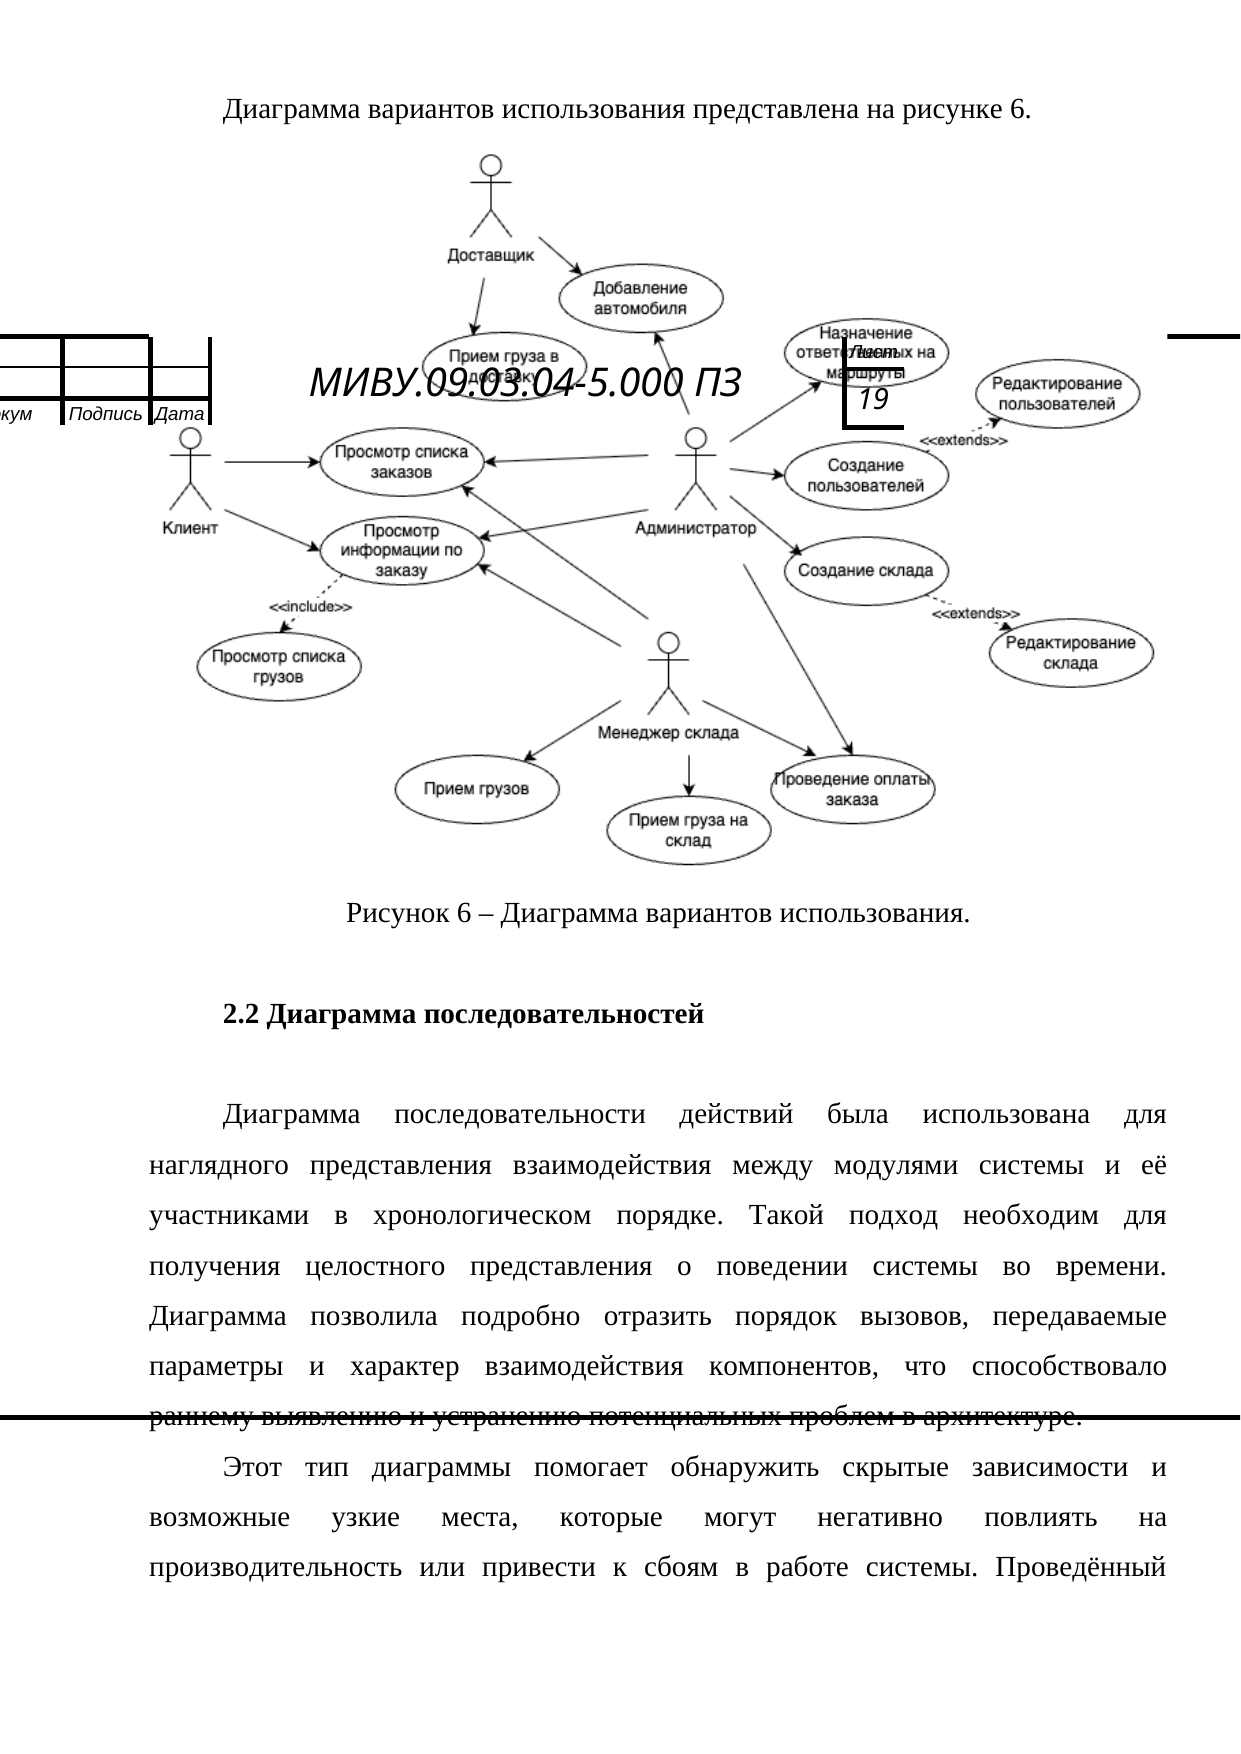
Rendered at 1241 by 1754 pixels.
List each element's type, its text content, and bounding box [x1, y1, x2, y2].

text Диаграмма вариантов использования представлена на рисунке 6. [149, 91, 1168, 125]
picture [153, 368, 208, 396]
text Рисунок 6 – Диаграмма вариантов использования. [149, 879, 1168, 929]
text Диаграмма последовательности действий была использована для наглядного представления взаимодействия между модулями системы и её участниками в хронологическом порядке. Такой подход необходим для получения целостного представления о поведении системы во времени. Диаграмма позволила подробно отразить порядок вызовов, передаваемые параметры и характер взаимодействия компонентов, что способствовало раннему выявлению и устранению потенциальных проблем в архитектуре. [149, 1097, 1168, 1432]
text 2.2 Диаграмма последовательностей [149, 996, 1168, 1029]
picture [158, 409, 166, 419]
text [149, 1449, 1168, 1583]
picture [149, 141, 1168, 879]
